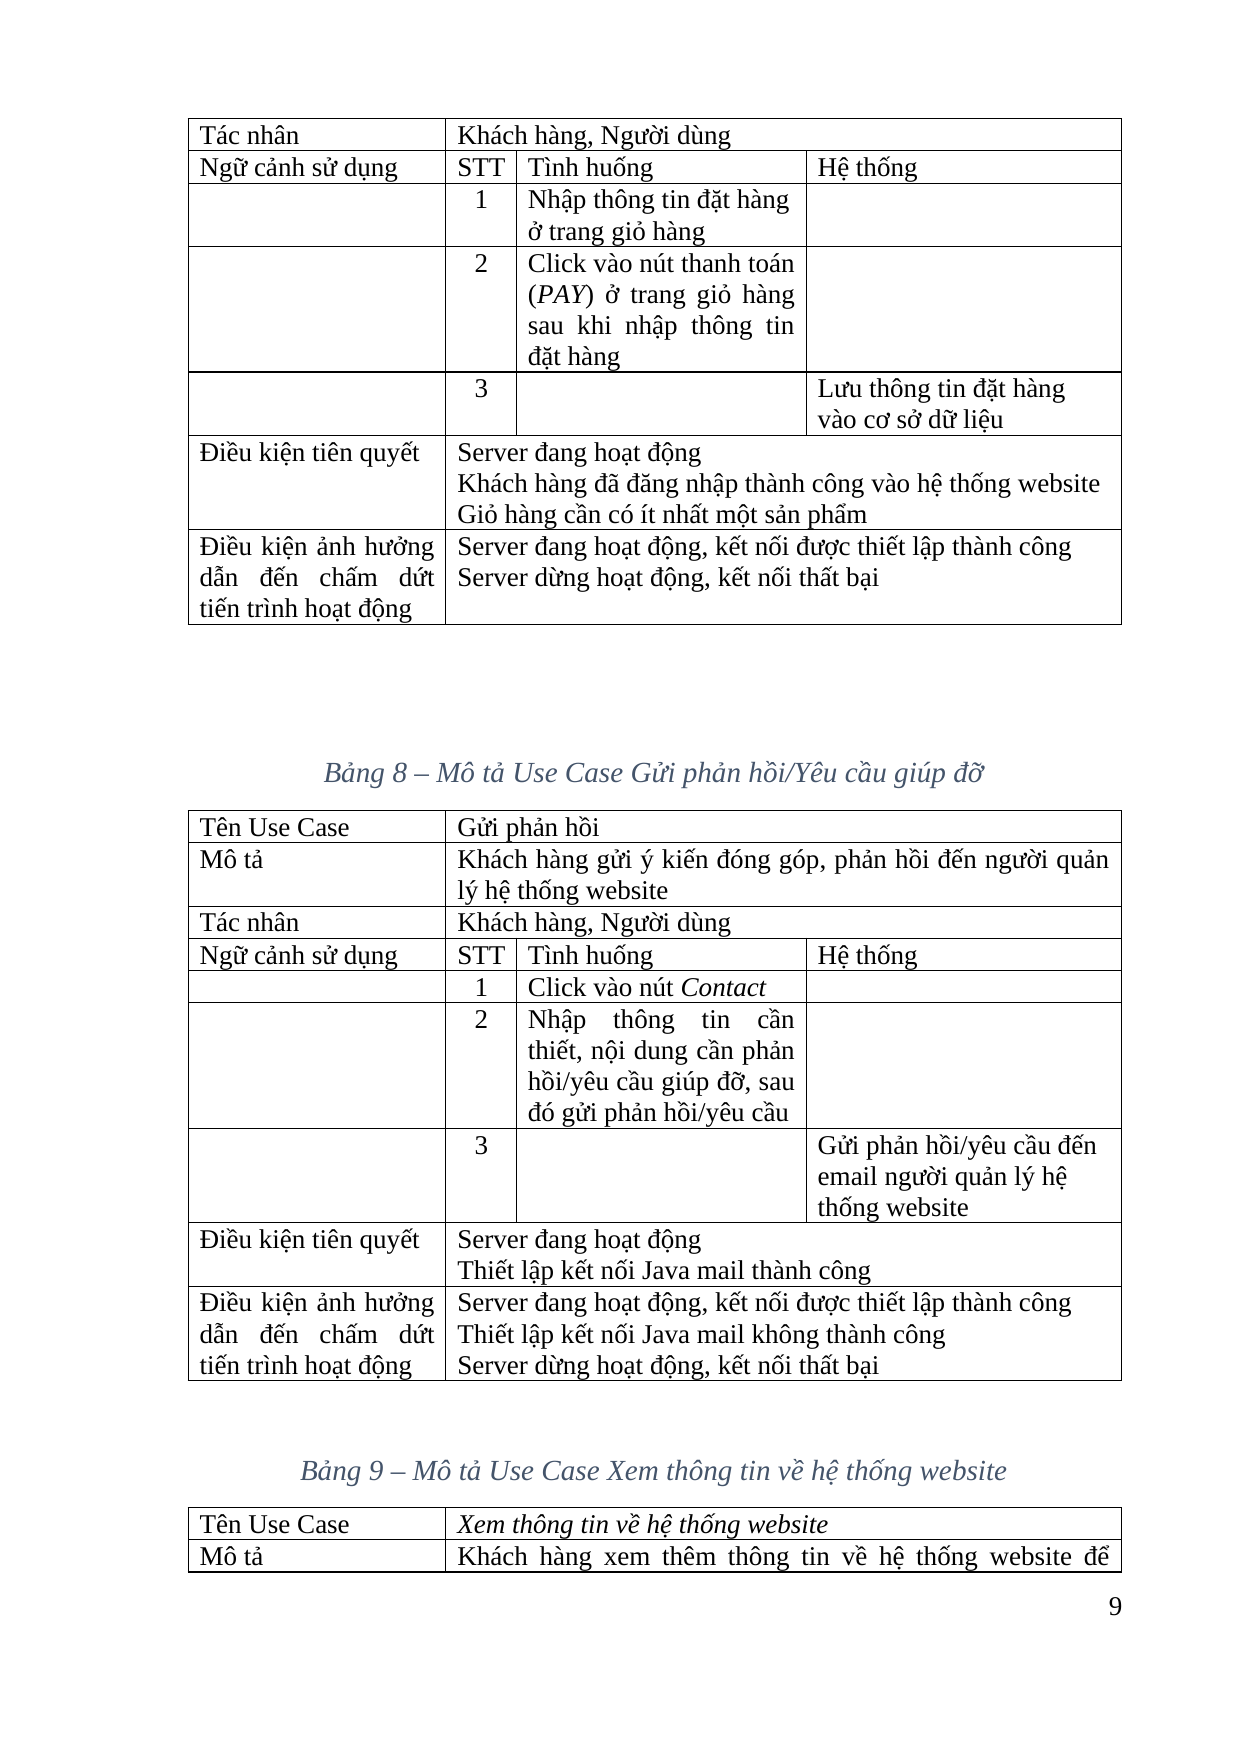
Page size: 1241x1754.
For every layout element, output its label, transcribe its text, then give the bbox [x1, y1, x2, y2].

table_cell 1 [446, 971, 516, 1002]
table_cell Hệ thống [807, 151, 1121, 182]
table_cell 2 [446, 1003, 516, 1128]
table_cell 3 [446, 1129, 516, 1222]
table_cell Tác nhân [189, 907, 445, 938]
table_cell [189, 971, 445, 1002]
table_cell [189, 1129, 445, 1222]
table_cell [189, 373, 445, 435]
table_cell Nhập thông tin cần thiết, nội dung cần phản hồi/yêu cầu giúp đỡ, sau đó gửi phản hồi/yêu cầu [517, 1003, 806, 1128]
table_cell STT [446, 151, 516, 182]
table_cell Click vào nút thanh toán (PAY) ở trang giỏ hàng sau khi nhập thông tin đặt hàng [517, 247, 806, 371]
table_cell Server đang hoạt động Thiết lập kết nối Java mail thành công [446, 1223, 1121, 1286]
table_cell Tác nhân [189, 119, 445, 150]
table_cell Click vào nút Contact [517, 971, 806, 1002]
table_cell Tình huống [517, 151, 806, 182]
table_cell Ngữ cảnh sử dụng [189, 151, 445, 182]
table_cell [517, 373, 806, 435]
table_cell Server đang hoạt động Khách hàng đã đăng nhập thành công vào hệ thống website Giỏ hàng cần có ít nhất một sản phẩm [446, 436, 1121, 529]
table_cell Server đang hoạt động, kết nối được thiết lập thành công Thiết lập kết nối Java mail không thành công Server dừng hoạt động, kết nối thất bại [446, 1287, 1121, 1380]
table_cell Hệ thống [807, 939, 1121, 970]
text Bảng 8 – Mô tả Use Case Gửi phản hồi/Yêu cầu giúp đỡ [187, 756, 1122, 789]
table_cell Mô tả [189, 1540, 445, 1571]
table_cell [189, 247, 445, 371]
table_cell Điều kiện tiên quyết [189, 1223, 445, 1286]
table_cell [807, 1003, 1121, 1128]
table_cell Điều kiện ảnh hưởng dẫn đến chấm dứt tiến trình hoạt động [189, 1287, 445, 1380]
table_cell [517, 1129, 806, 1222]
table_cell [189, 1003, 445, 1128]
table_header Gửi phản hồi [446, 811, 1121, 842]
table_cell Lưu thông tin đặt hàng vào cơ sở dữ liệu [807, 373, 1121, 435]
table_cell Khách hàng, Người dùng [446, 907, 1121, 938]
table_cell Khách hàng, Người dùng [446, 119, 1121, 150]
table_cell 1 [446, 184, 516, 246]
table_cell STT [446, 939, 516, 970]
table_header Tên Use Case [189, 811, 445, 842]
table_cell [189, 184, 445, 246]
table_cell 2 [446, 247, 516, 371]
table_cell Ngữ cảnh sử dụng [189, 939, 445, 970]
table_cell Tình huống [517, 939, 806, 970]
text Bảng 9 – Mô tả Use Case Xem thông tin về hệ thống website [187, 1453, 1122, 1486]
table_cell [807, 247, 1121, 371]
table_cell Nhập thông tin đặt hàng ở trang giỏ hàng [517, 184, 806, 246]
table_cell Điều kiện tiên quyết [189, 436, 445, 529]
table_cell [446, 1540, 1121, 1571]
table_cell Mô tả [189, 843, 445, 906]
table_cell Khách hàng gửi ý kiến đóng góp, phản hồi đến người quản lý hệ thống website [446, 843, 1121, 906]
table_cell 3 [446, 373, 516, 435]
table_cell Điều kiện ảnh hưởng dẫn đến chấm dứt tiến trình hoạt động [189, 530, 445, 624]
table_header Xem thông tin về hệ thống website [446, 1508, 1121, 1539]
table_cell [807, 971, 1121, 1002]
table_cell Server đang hoạt động, kết nối được thiết lập thành công Server dừng hoạt động, kết nối thất bại [446, 530, 1121, 624]
table_header Tên Use Case [189, 1508, 445, 1539]
table_cell Gửi phản hồi/yêu cầu đến email người quản lý hệ thống website [807, 1129, 1121, 1222]
table_cell [807, 184, 1121, 246]
